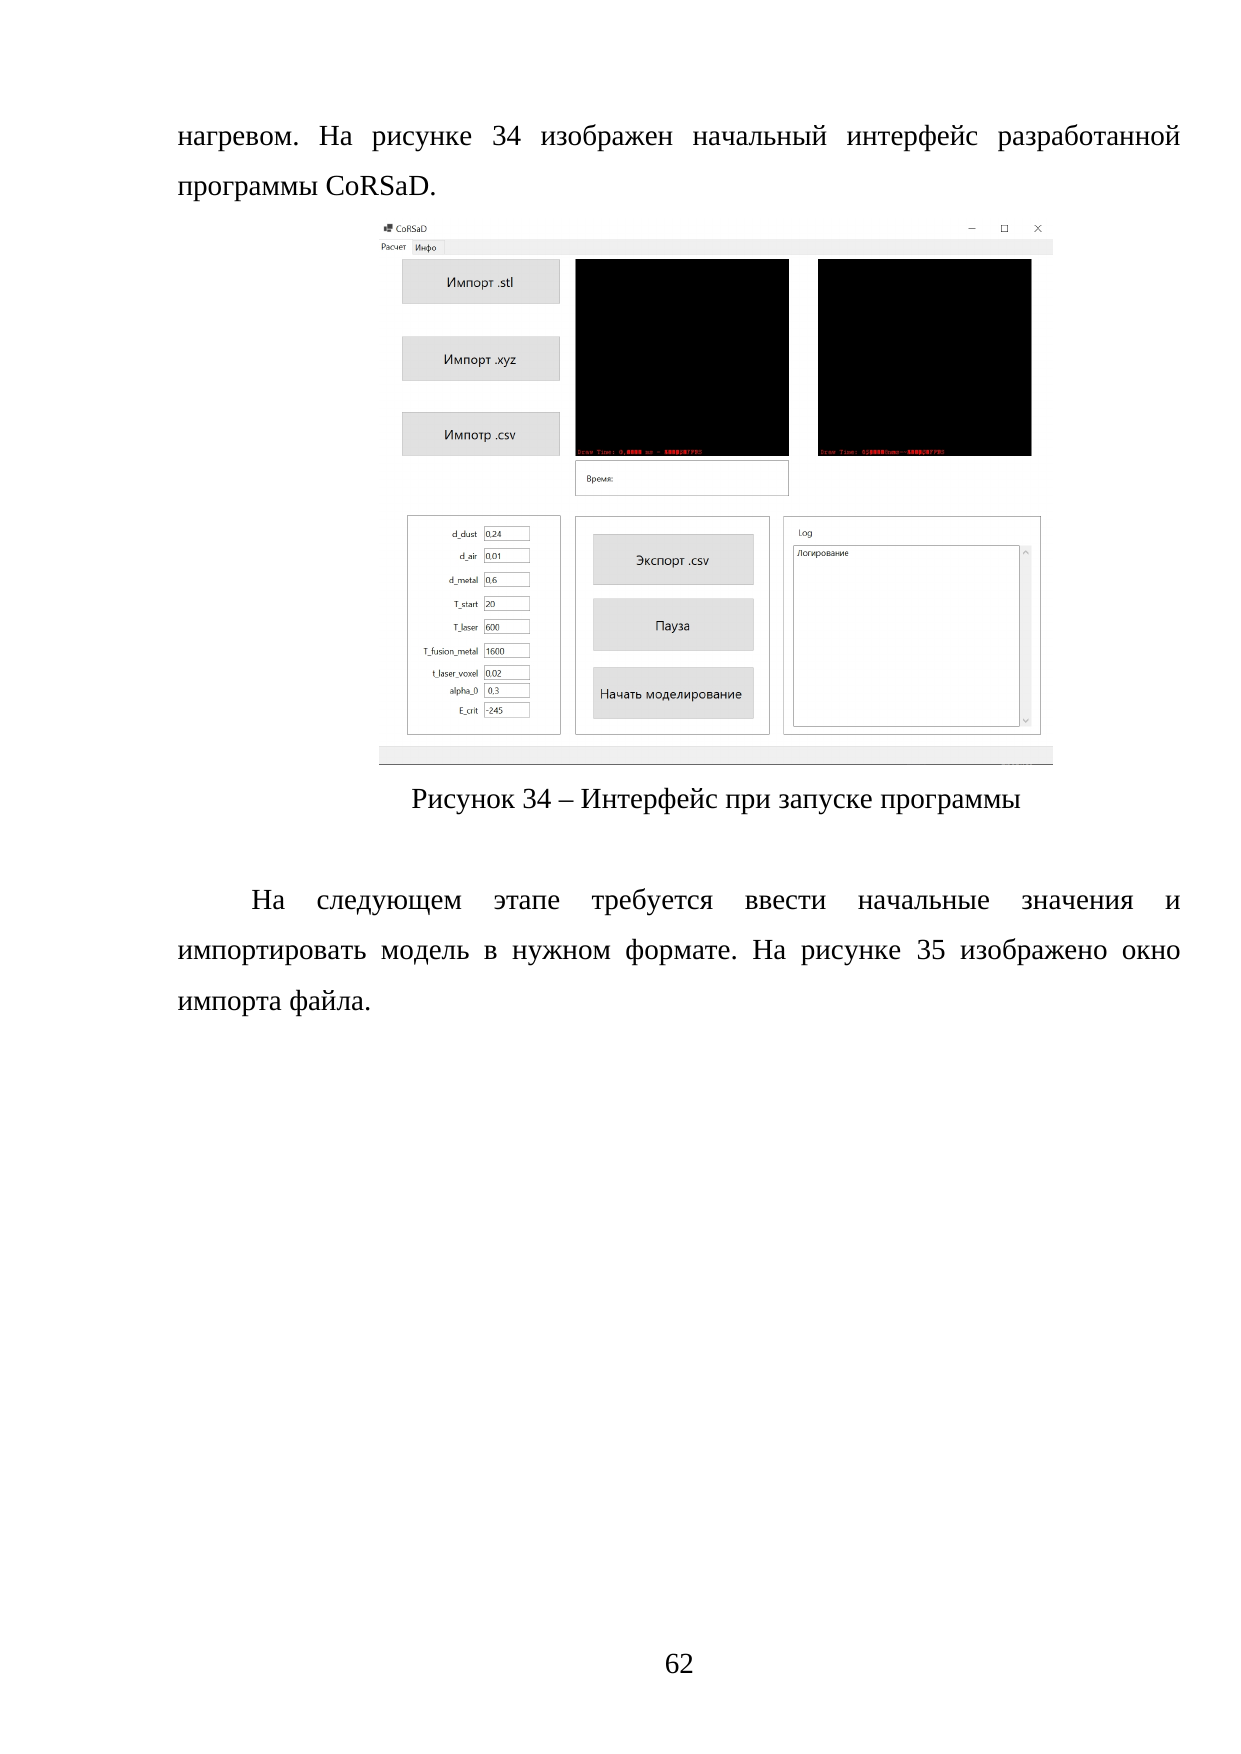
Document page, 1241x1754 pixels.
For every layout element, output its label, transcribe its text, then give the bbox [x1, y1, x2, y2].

picture [379, 218, 1053, 765]
text На следующем этапе требуется ввести начальные значения и импортировать модель в нужном формате. На рисунке 35 изображено окно импорта файла. [177, 882, 1181, 1016]
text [177, 118, 1181, 202]
text Рисунок 34 – Интерфейс при запуске программы [177, 781, 1181, 815]
